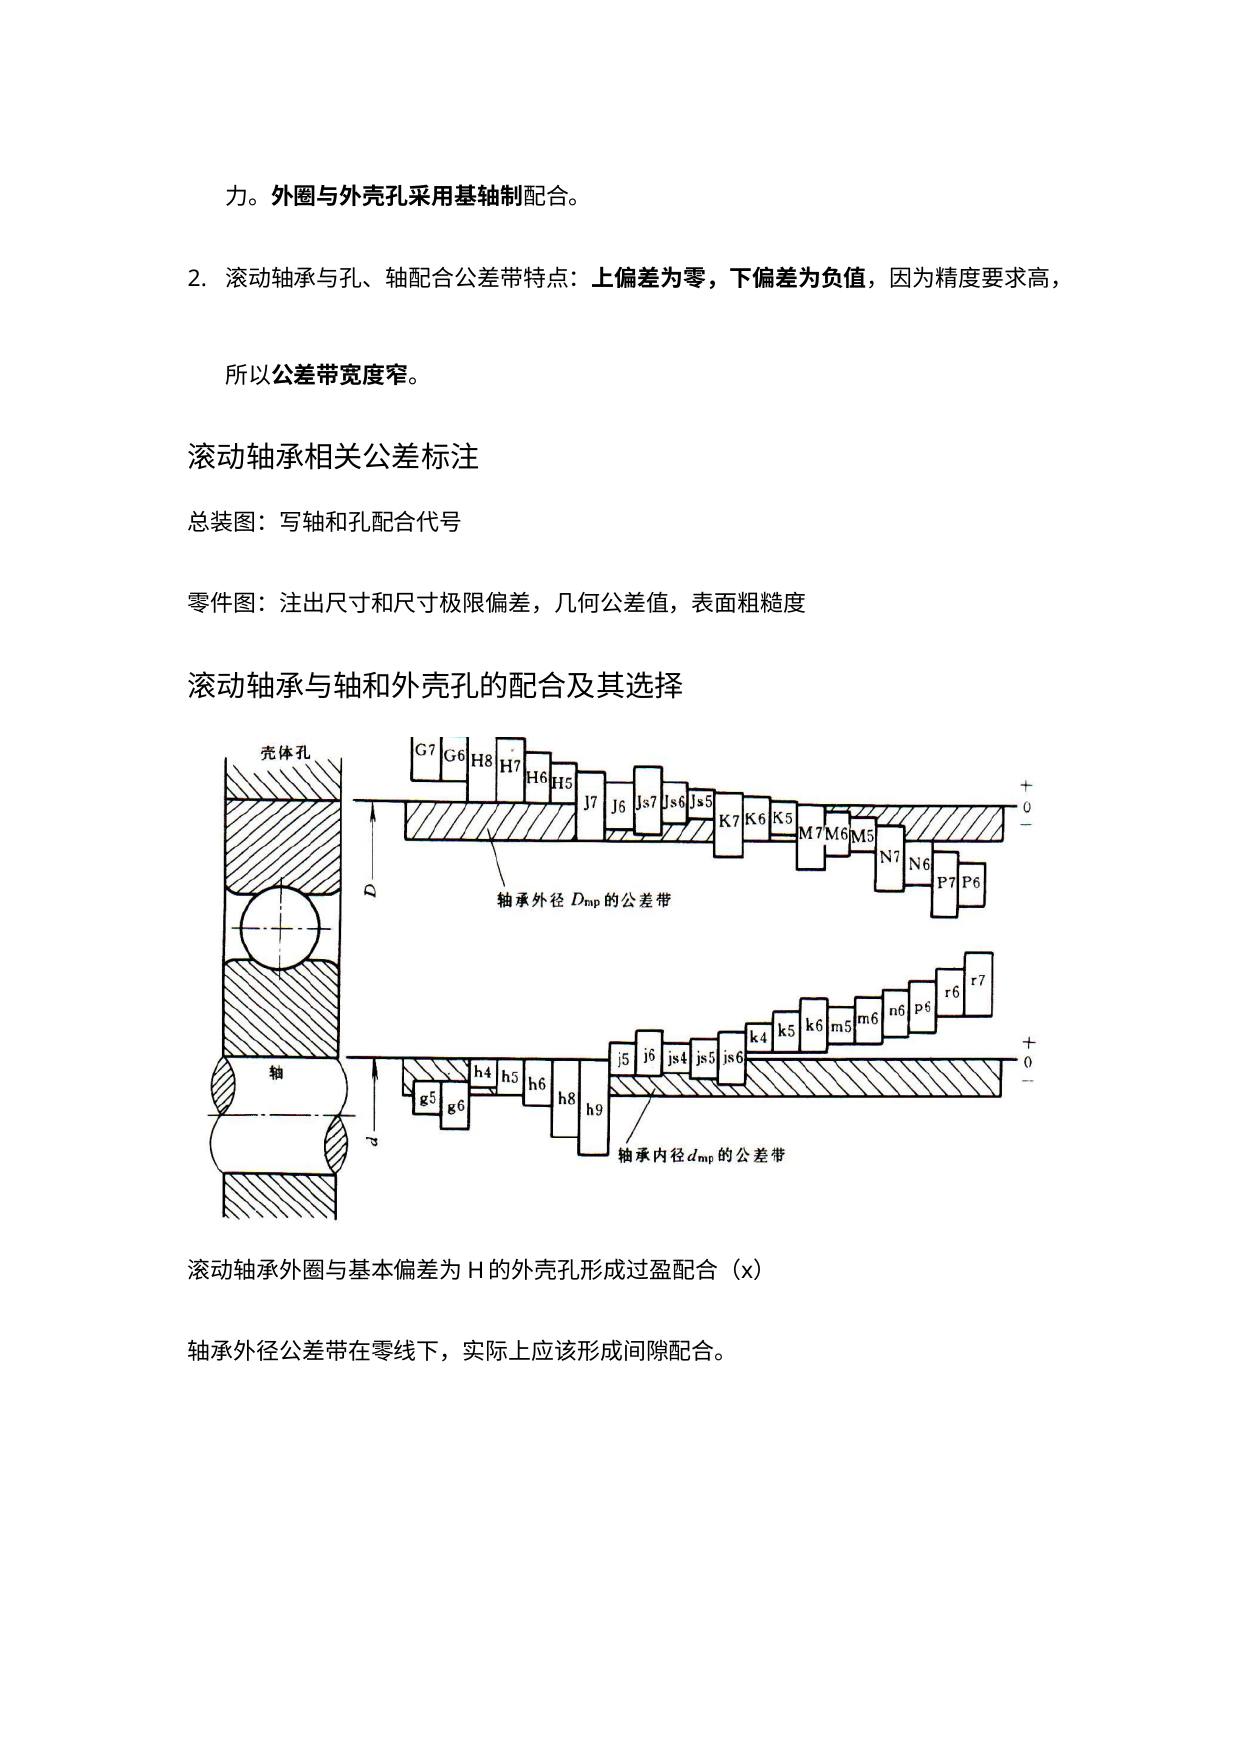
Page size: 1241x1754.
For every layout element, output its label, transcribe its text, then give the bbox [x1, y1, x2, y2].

text 轴承外径公差带在零线下，实际上应该形成间隙配合。 [187, 1317, 1053, 1382]
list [187, 162, 1053, 227]
text 滚动轴承相关公差标注 [187, 423, 1053, 488]
picture [187, 718, 1053, 1234]
list 滚动轴承与孔、轴配合公差带特点：上偏差为零，下偏差为负值，因为精度要求高，所以公差带宽度窄。 [187, 243, 1053, 406]
text 总装图：写轴和孔配合代号 [187, 488, 1053, 553]
text 滚动轴承外圈与基本偏差为H的外壳孔形成过盈配合（x） [187, 1236, 1053, 1301]
text 滚动轴承与轴和外壳孔的配合及其选择 [187, 651, 1053, 716]
text 零件图：注出尺寸和尺寸极限偏差，几何公差值，表面粗糙度 [187, 569, 1053, 634]
